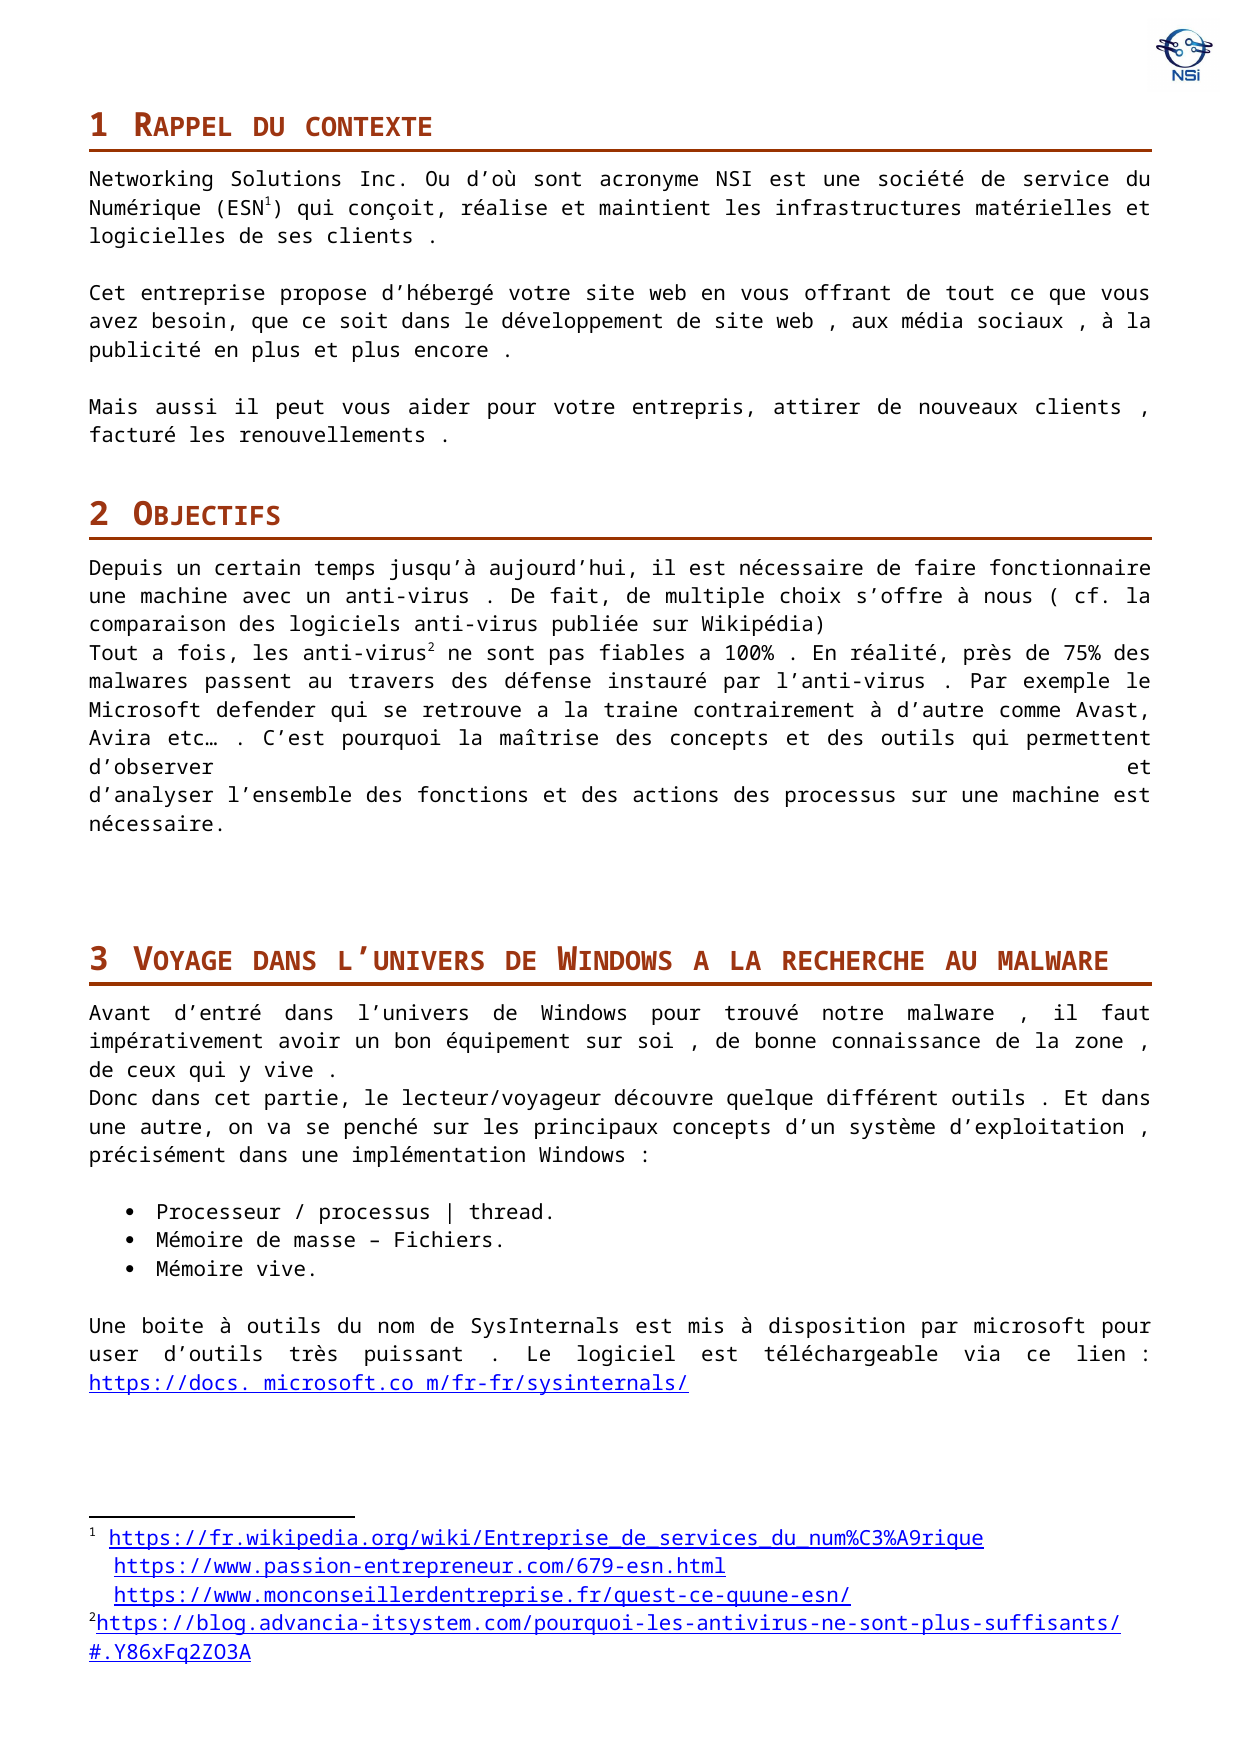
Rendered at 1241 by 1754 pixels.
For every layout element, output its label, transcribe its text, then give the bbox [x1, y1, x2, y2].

list Mémoire de masse – Fichiers. [126, 1226, 1152, 1254]
picture [1147, 18, 1220, 92]
subtitle Objectifs [89, 489, 1152, 537]
text Cet entreprise propose d’hébergé votre site web en vous offrant de tout ce que vous avez besoin, que ce soit dans le développement de site web , aux média sociaux , à la publicité en plus et plus encore . [89, 278, 1152, 363]
subtitle Rappel du contexte [89, 101, 1152, 149]
list Processeur / processus | thread. [126, 1197, 1152, 1226]
text Mais aussi il peut vous aider pour votre entrepris, attirer de nouveaux clients , facturé les renouvellements . [89, 392, 1152, 449]
text Une boite à outils du nom de SysInternals est mis à disposition par microsoft pour user d’outils très puissant . Le logiciel est téléchargeable via ce lien : https://docs. microsoft.co m/fr-fr/sysinternals/ [89, 1311, 1152, 1396]
text Donc dans cet partie, le lecteur/voyageur découvre quelque différent outils . Et dans une autre, on va se penché sur les principaux concepts d’un système d’exploitation , précisément dans une implémentation Windows : [89, 1083, 1152, 1169]
subtitle Voyage dans l’univers de Windows a la recherche au malware [89, 935, 1152, 982]
text Tout a fois, les anti-virus ne sont pas fiables a 100% . En réalité, près de 75% des malwares passent au travers des défense instauré par l’anti-virus . Par exemple le Microsoft defender qui se retrouve a la traine contrairement à d’autre comme Avast, Avira etc… . C’est pourquoi la maîtrise des concepts et des outils qui permettent d’observer et d’analyser l’ensemble des fonctions et des actions des processus sur une machine est nécessaire. [89, 638, 1152, 837]
text Avant d’entré dans l’univers de Windows pour trouvé notre malware , il faut impérativement avoir un bon équipement sur soi , de bonne connaissance de la zone , de ceux qui y vive . [89, 998, 1152, 1083]
text Networking Solutions Inc. Ou d’où sont acronyme NSI est une société de service du Numérique (ESN) qui conçoit, réalise et maintient les infrastructures matérielles et logicielles de ses clients . [89, 164, 1152, 249]
text Depuis un certain temps jusqu’à aujourd’hui, il est nécessaire de faire fonctionnaire une machine avec un anti-virus . De fait, de multiple choix s’offre à nous ( cf. la comparaison des logiciels anti-virus publiée sur Wikipédia) [89, 553, 1152, 638]
list Mémoire vive. [126, 1254, 1152, 1282]
